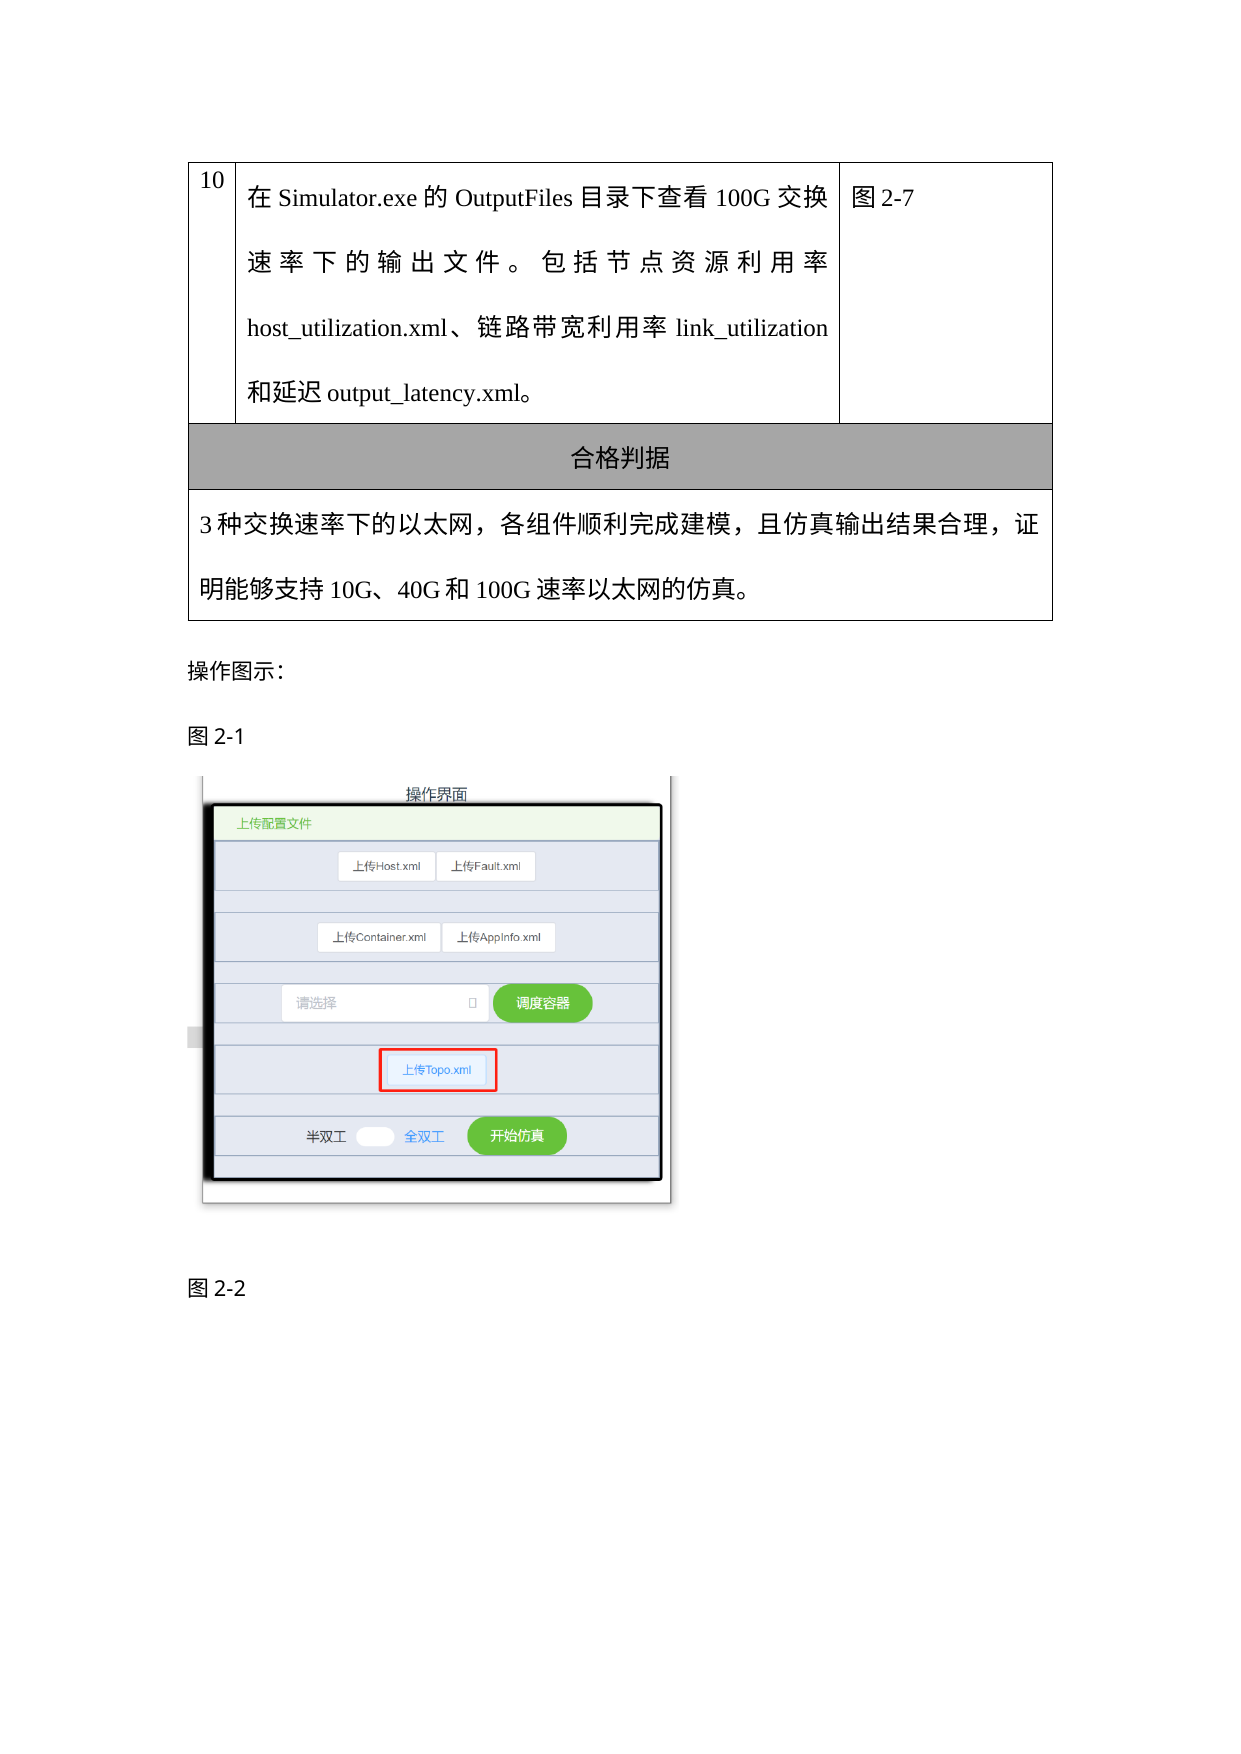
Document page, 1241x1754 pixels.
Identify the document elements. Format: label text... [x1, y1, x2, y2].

table_cell 图2-7 [840, 163, 1052, 423]
text 图2-2 [187, 1271, 1053, 1304]
text 图2-1 [187, 719, 1053, 751]
picture [187, 776, 680, 1221]
table_cell 10 [189, 163, 235, 423]
text 操作图示： [187, 654, 1053, 686]
table_cell 3种交换速率下的以太网，各组件顺利完成建模，且仿真输出结果合理，证明能够支持10G、40G和100G速率以太网的仿真。 [189, 490, 1052, 620]
table_cell 合格判据 [189, 424, 1052, 489]
table_cell 在Simulator.exe的OutputFiles目录下查看100G交换速率下的输出文件。包括节点资源利用率host_utilization.xml、链路带宽利用率link_utilization和延迟output_latency.xml。 [236, 163, 839, 423]
